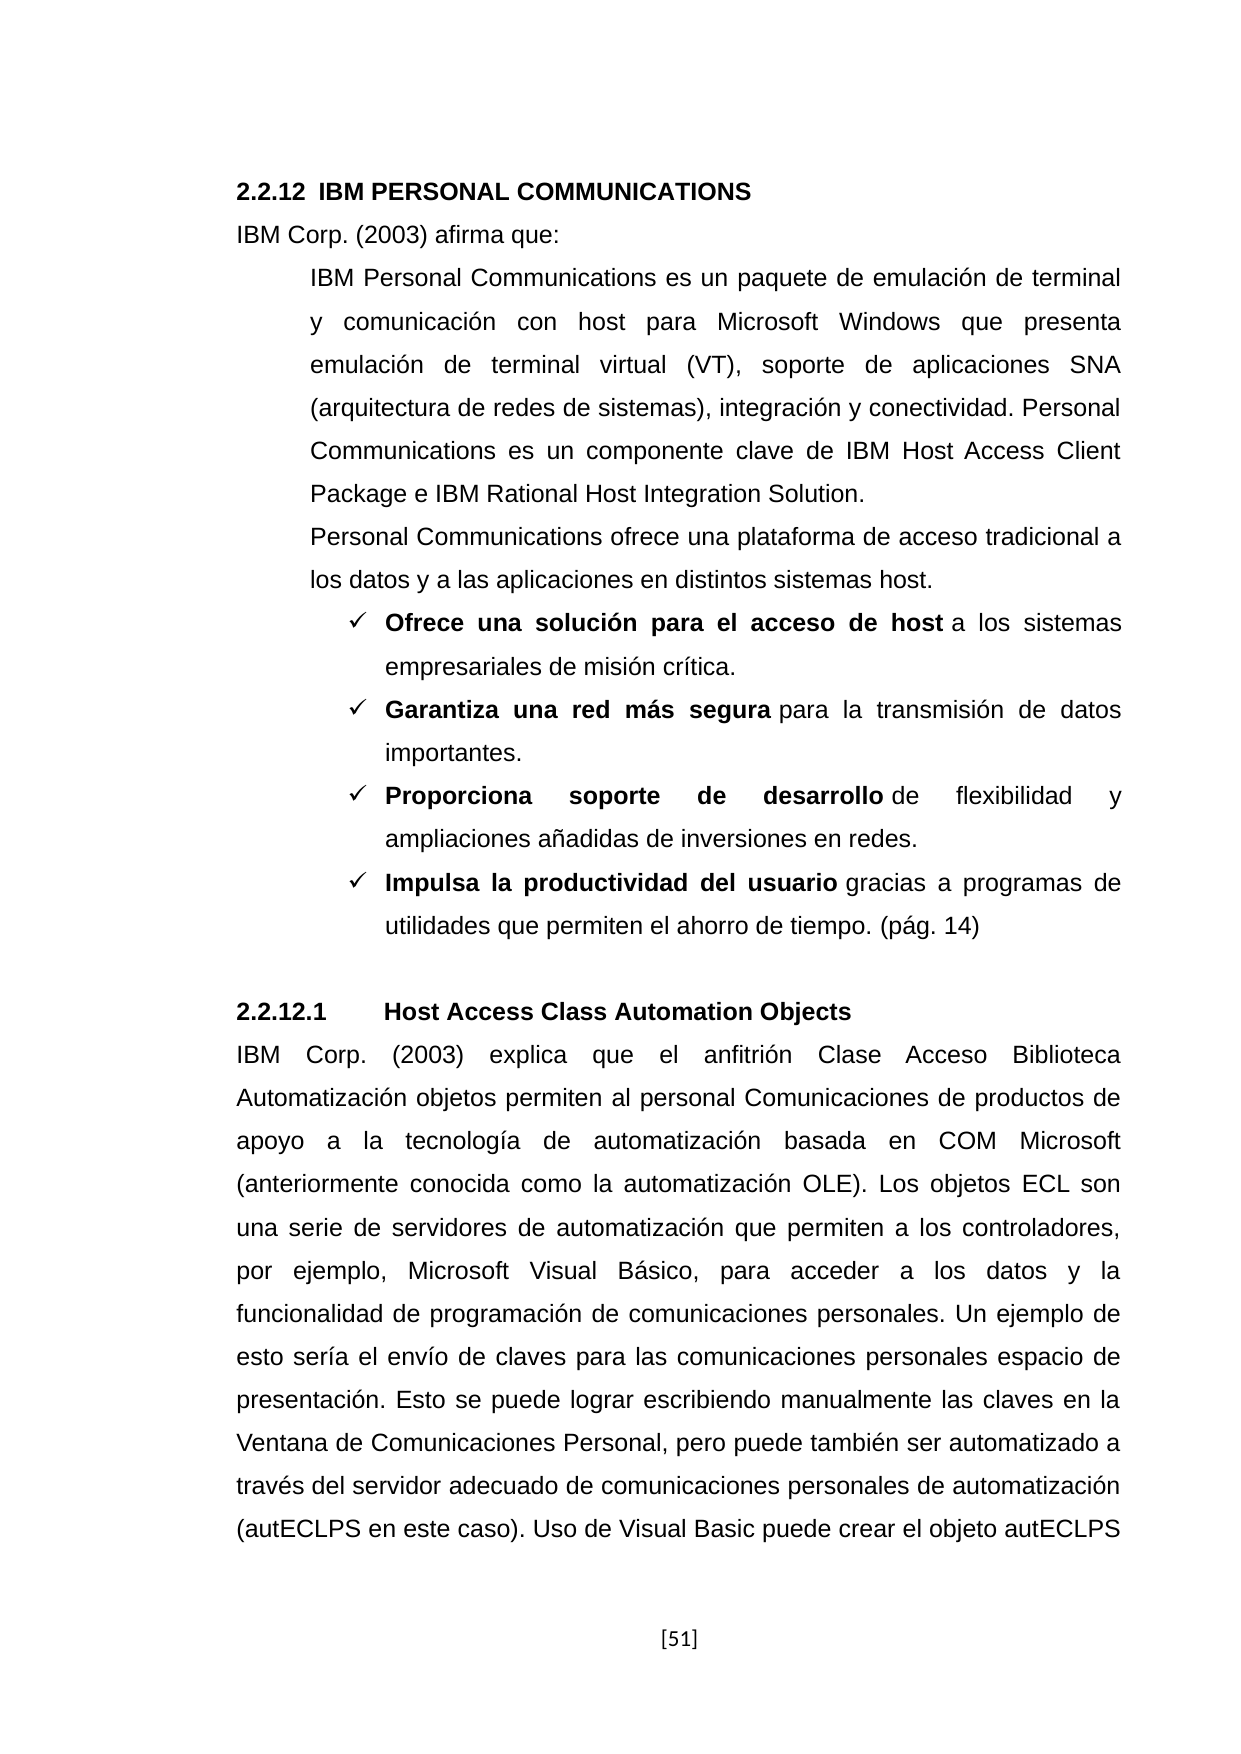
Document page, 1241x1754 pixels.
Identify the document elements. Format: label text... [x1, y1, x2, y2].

text IBM Personal Communications es un paquete de emulación de terminal y comunicación con host para Microsoft Windows que presenta emulación de terminal virtual (VT), soporte de aplicaciones SNA (arquitectura de redes de sistemas), integración y conectividad. Personal Communications es un componente clave de IBM Host Access Client Package e IBM Rational Host Integration Solution. [310, 263, 1122, 508]
list Garantiza una red más segura para la transmisión de datos importantes. [347, 695, 1122, 767]
text IBM Corp. (2003) afirma que: [236, 220, 1122, 249]
list Proporciona soporte de desarrollo de flexibilidad y ampliaciones añadidas de inversiones en redes. [347, 781, 1122, 853]
text Personal Communications ofrece una plataforma de acceso tradicional a los datos y a las aplicaciones en distintos sistemas host. [310, 522, 1122, 594]
list Impulsa la productividad del usuario gracias a programas de utilidades que permiten el ahorro de tiempo. [347, 867, 1122, 939]
subtitle IBM PERSONAL COMMUNICATIONS [236, 177, 1122, 206]
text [236, 1040, 1122, 1543]
subtitle Host Access Class Automation Objects [236, 997, 1122, 1026]
list Ofrece una solución para el acceso de host a los sistemas empresariales de misión crítica. [347, 608, 1122, 680]
